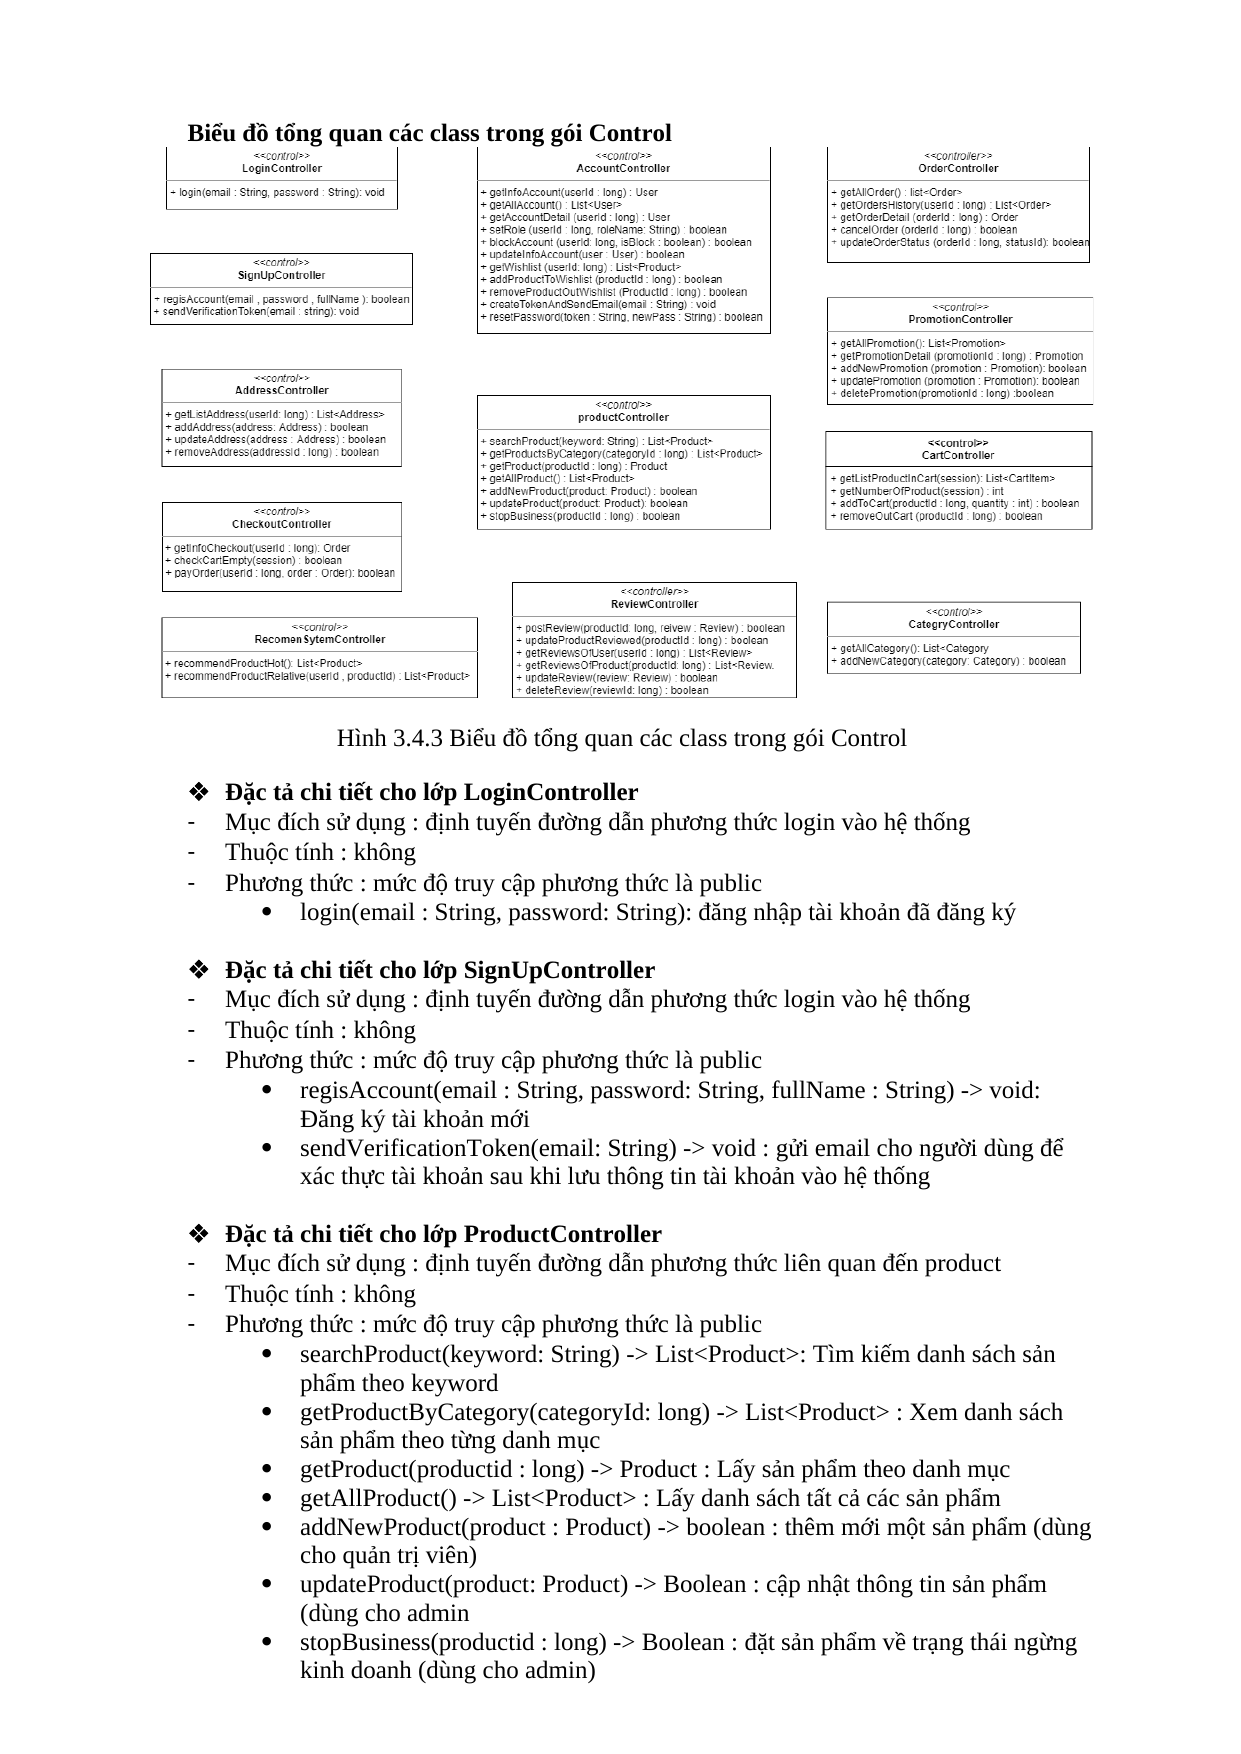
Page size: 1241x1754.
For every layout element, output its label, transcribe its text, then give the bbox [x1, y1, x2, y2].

picture [150, 147, 1094, 698]
list Thuộc tính : không [187, 1014, 1094, 1044]
list Đặc tả chi tiết cho lớp SignUpController [187, 955, 1094, 983]
list login(email : String, password: String): đăng nhập tài khoản đã đăng ký [262, 897, 1094, 926]
list Phương thức : mức độ truy cập phương thức là public [187, 1309, 1094, 1339]
list sendVerificationToken(email: String) -> void : gửi email cho người dùng để xác thực tài khoản sau khi lưu thông tin tài khoản vào hệ thống [262, 1133, 1094, 1190]
list Đặc tả chi tiết cho lớp LoginController [187, 777, 1094, 806]
list addNewProduct(product : Product) -> boolean : thêm mới một sản phẩm (dùng cho quản trị viên) [262, 1512, 1094, 1569]
subtitle Biểu đồ tổng quan các class trong gói Control [150, 118, 1094, 147]
list Mục đích sử dụng : định tuyến đường dẫn phương thức liên quan đến product [187, 1248, 1094, 1278]
text Hình 3.4.3 Biểu đồ tổng quan các class trong gói Control [150, 723, 1094, 752]
list Phương thức : mức độ truy cập phương thức là public [187, 1044, 1094, 1075]
list stopBusiness(productid : long) -> Boolean : đặt sản phẩm về trạng thái ngừng kinh doanh (dùng cho admin) [262, 1627, 1094, 1684]
list Mục đích sử dụng : định tuyến đường dẫn phương thức login vào hệ thống [187, 983, 1094, 1014]
list regisAccount(email : String, password: String, fullName : String) -> void: Đăng ký tài khoản mới [262, 1075, 1094, 1133]
list Phương thức : mức độ truy cập phương thức là public [187, 867, 1094, 897]
list searchProduct(keyword: String) -> List<Product>: Tìm kiếm danh sách sản phẩm theo keyword [262, 1339, 1094, 1397]
list Thuộc tính : không [187, 1278, 1094, 1309]
list Mục đích sử dụng : định tuyến đường dẫn phương thức login vào hệ thống [187, 806, 1094, 836]
list getAllProduct() -> List<Product> : Lấy danh sách tất cả các sản phẩm [262, 1483, 1094, 1512]
list Đặc tả chi tiết cho lớp ProductController [187, 1219, 1094, 1248]
list getProduct(productid : long) -> Product : Lấy sản phẩm theo danh mục [262, 1454, 1094, 1483]
list Thuộc tính : không [187, 836, 1094, 867]
list getProductByCategory(categoryId: long) -> List<Product> : Xem danh sách sản phẩm theo từng danh mục [262, 1397, 1094, 1454]
list updateProduct(product: Product) -> Boolean : cập nhật thông tin sản phẩm (dùng cho admin [262, 1569, 1094, 1627]
